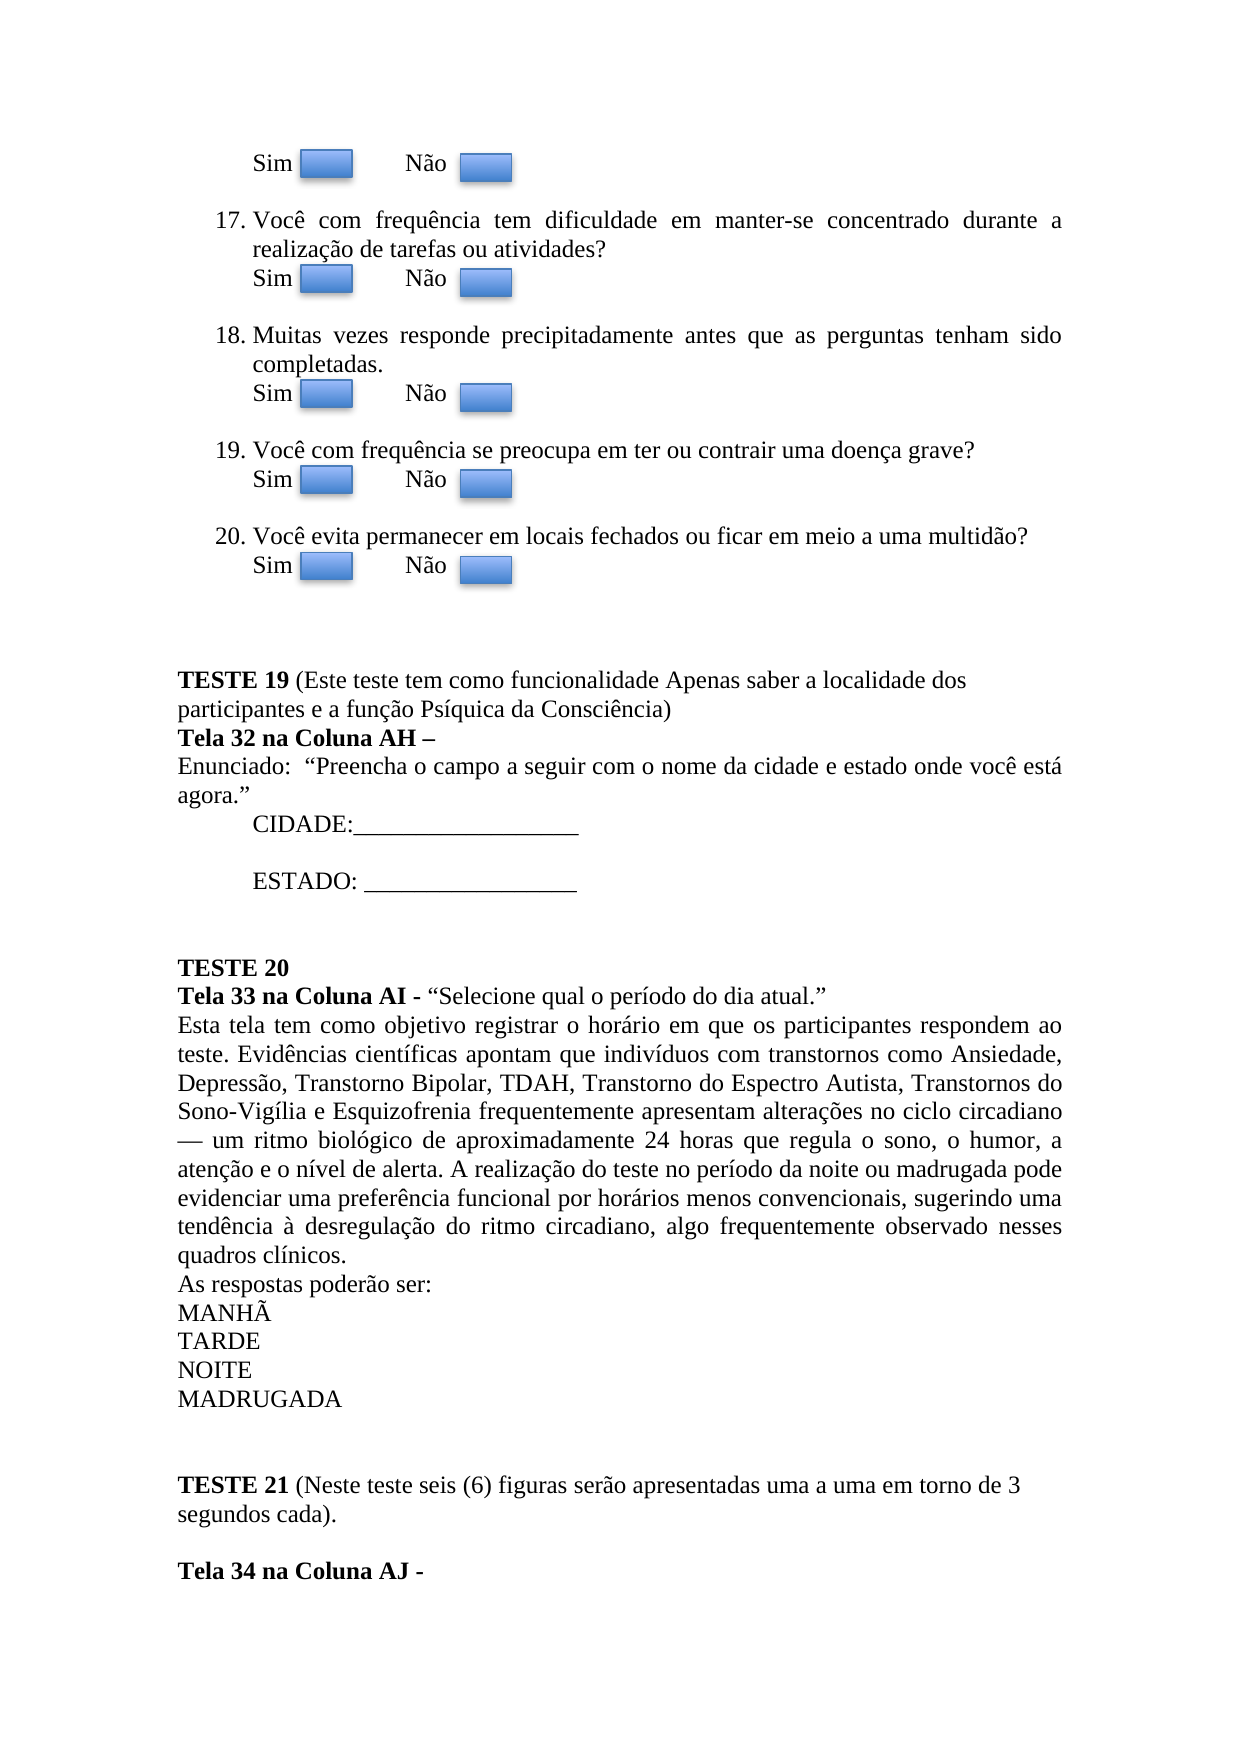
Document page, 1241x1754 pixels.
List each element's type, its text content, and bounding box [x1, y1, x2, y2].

list Sim Não [252, 378, 302, 406]
text TESTE 20 [177, 953, 1063, 981]
list Você com frequência se preocupa em ter ou contrair uma doença grave? [215, 435, 1063, 464]
text Tela 32 na Coluna AH – [177, 723, 1063, 751]
list Sim Não [252, 464, 302, 493]
text MANHÃ [177, 1298, 1063, 1326]
text MADRUGADA [177, 1384, 1063, 1413]
list Sim Não [350, 378, 1063, 406]
list Tela 34 na Coluna AJ - [177, 1556, 1063, 1585]
text ESTADO: _________________ [177, 866, 1063, 895]
text Esta tela tem como objetivo registrar o horário em que os participantes respondem ao teste. Evidências científicas apontam que indivíduos com transtornos como Ansiedade, Depressão, Transtorno Bipolar, TDAH, Transtorno do Espectro Autista, Transtornos do Sono-Vigília e Esquizofrenia frequentemente apresentam alterações no ciclo circadiano — um ritmo biológico de aproximadamente 24 horas que regula o sono, o humor, a atenção e o nível de alerta. A realização do teste no período da noite ou madrugada pode evidenciar uma preferência funcional por horários menos convencionais, sugerindo uma tendência à desregulação do ritmo circadiano, algo frequentemente observado nesses quadros clínicos. [177, 1010, 1063, 1269]
text TESTE 19 (Este teste tem como funcionalidade Apenas saber a localidade dos participantes e a função Psíquica da Consciência) [177, 665, 1063, 723]
text TARDE [177, 1326, 1063, 1355]
text CIDADE:__________________ [177, 809, 1063, 838]
list Sim Não [350, 550, 1063, 579]
list Sim Não [350, 263, 1063, 291]
text NOITE [177, 1355, 1063, 1384]
text Tela 33 na Coluna AI - “Selecione qual o período do dia atual.” [177, 981, 1063, 1010]
list Sim Não [350, 148, 1063, 176]
list Muitas vezes responde precipitadamente antes que as perguntas tenham sido completadas. [215, 320, 1063, 378]
list Sim Não [252, 550, 302, 579]
list Você evita permanecer em locais fechados ou ficar em meio a uma multidão? [215, 521, 1063, 550]
list Sim Não [252, 148, 302, 176]
list Sim Não [252, 263, 302, 291]
text TESTE 21 (Neste teste seis (6) figuras serão apresentadas uma a uma em torno de 3 segundos cada). [177, 1470, 1063, 1528]
list Você com frequência tem dificuldade em manter-se concentrado durante a realização de tarefas ou atividades? [215, 205, 1063, 263]
text Enunciado: “Preencha o campo a seguir com o nome da cidade e estado onde você está agora.” [177, 751, 1063, 809]
text As respostas poderão ser: [177, 1269, 1063, 1298]
list Sim Não [350, 464, 1063, 493]
